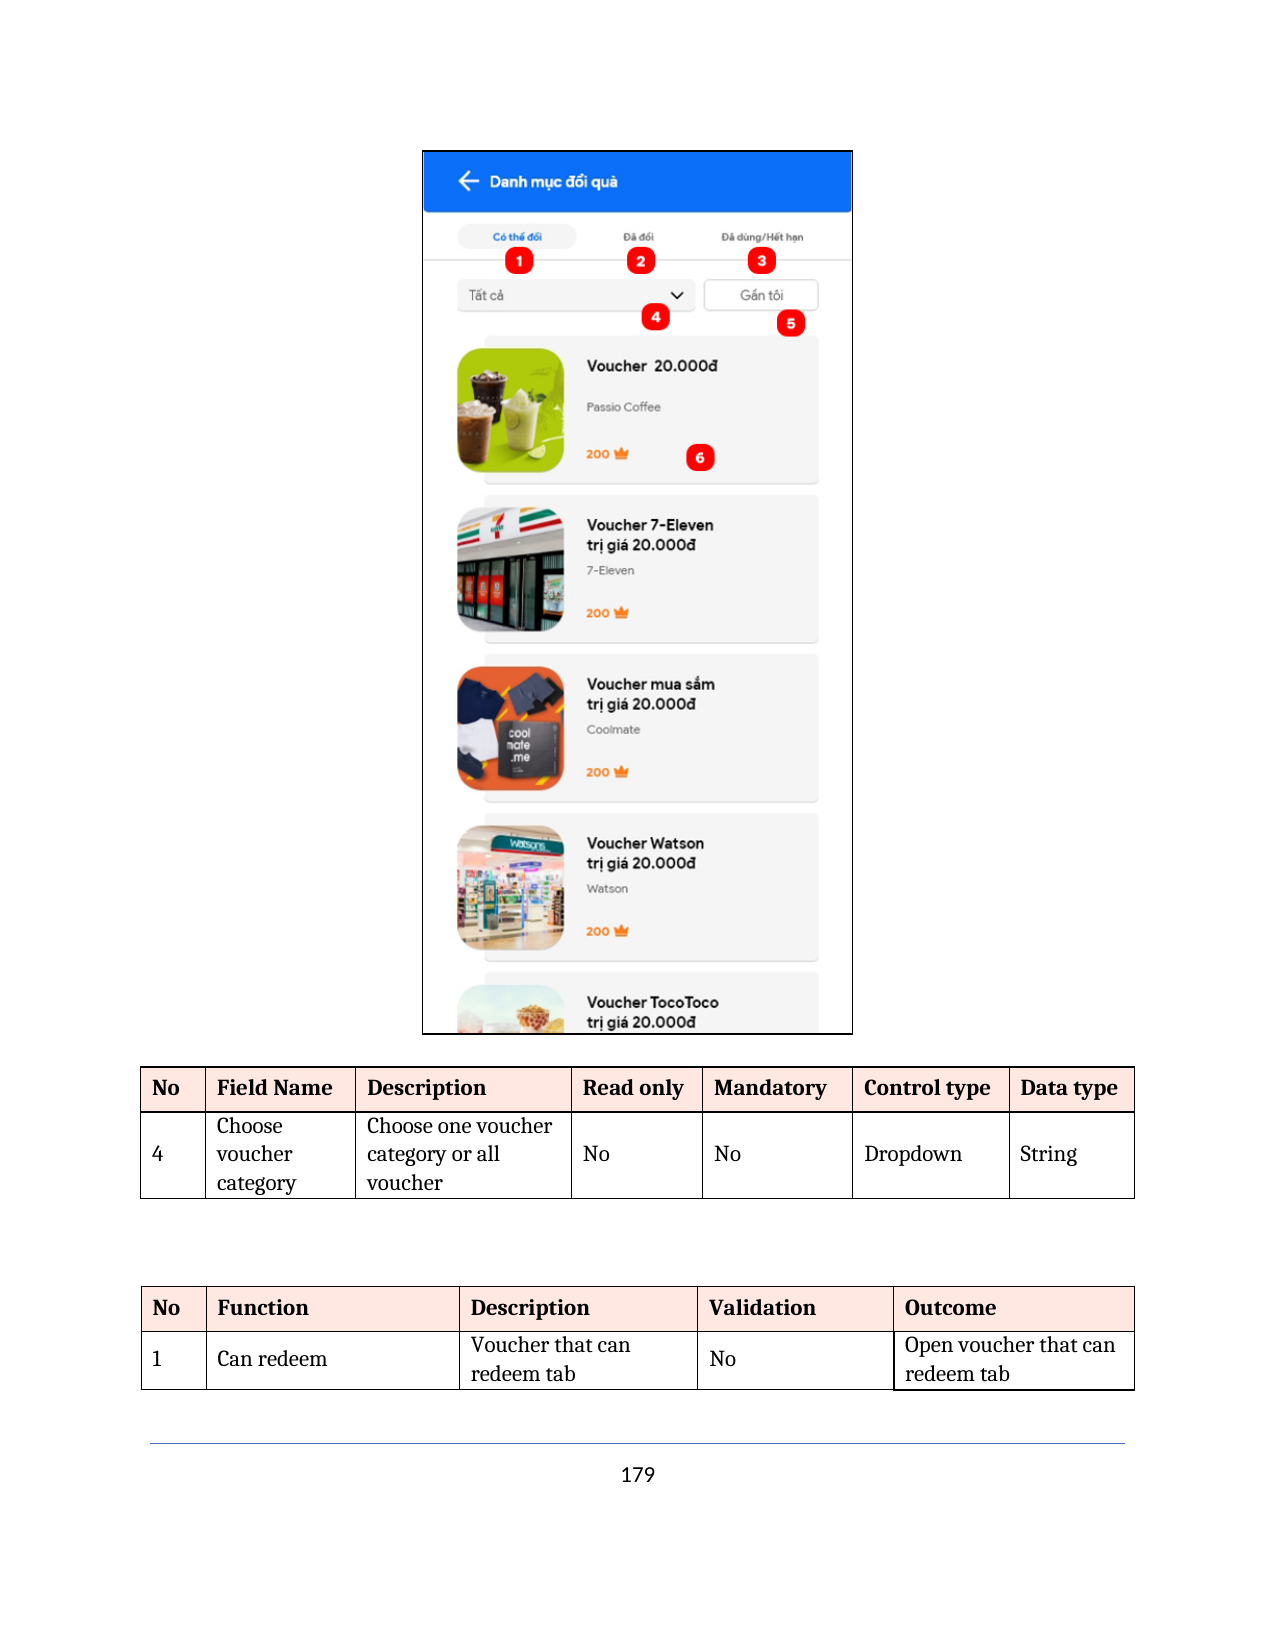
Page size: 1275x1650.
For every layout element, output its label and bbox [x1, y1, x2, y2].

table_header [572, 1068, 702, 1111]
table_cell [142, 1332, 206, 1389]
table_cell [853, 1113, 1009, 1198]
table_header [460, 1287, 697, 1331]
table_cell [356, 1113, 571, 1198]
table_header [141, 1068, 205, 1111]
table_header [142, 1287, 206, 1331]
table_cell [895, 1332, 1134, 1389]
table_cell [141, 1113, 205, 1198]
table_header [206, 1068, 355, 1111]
picture [423, 152, 852, 1033]
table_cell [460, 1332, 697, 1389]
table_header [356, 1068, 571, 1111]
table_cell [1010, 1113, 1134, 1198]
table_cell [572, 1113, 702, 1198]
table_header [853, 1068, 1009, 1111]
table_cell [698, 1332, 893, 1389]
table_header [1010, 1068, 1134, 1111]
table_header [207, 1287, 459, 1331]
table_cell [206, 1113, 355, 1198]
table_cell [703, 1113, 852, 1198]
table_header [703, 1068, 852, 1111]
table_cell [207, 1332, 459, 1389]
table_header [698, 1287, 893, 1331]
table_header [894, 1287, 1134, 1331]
